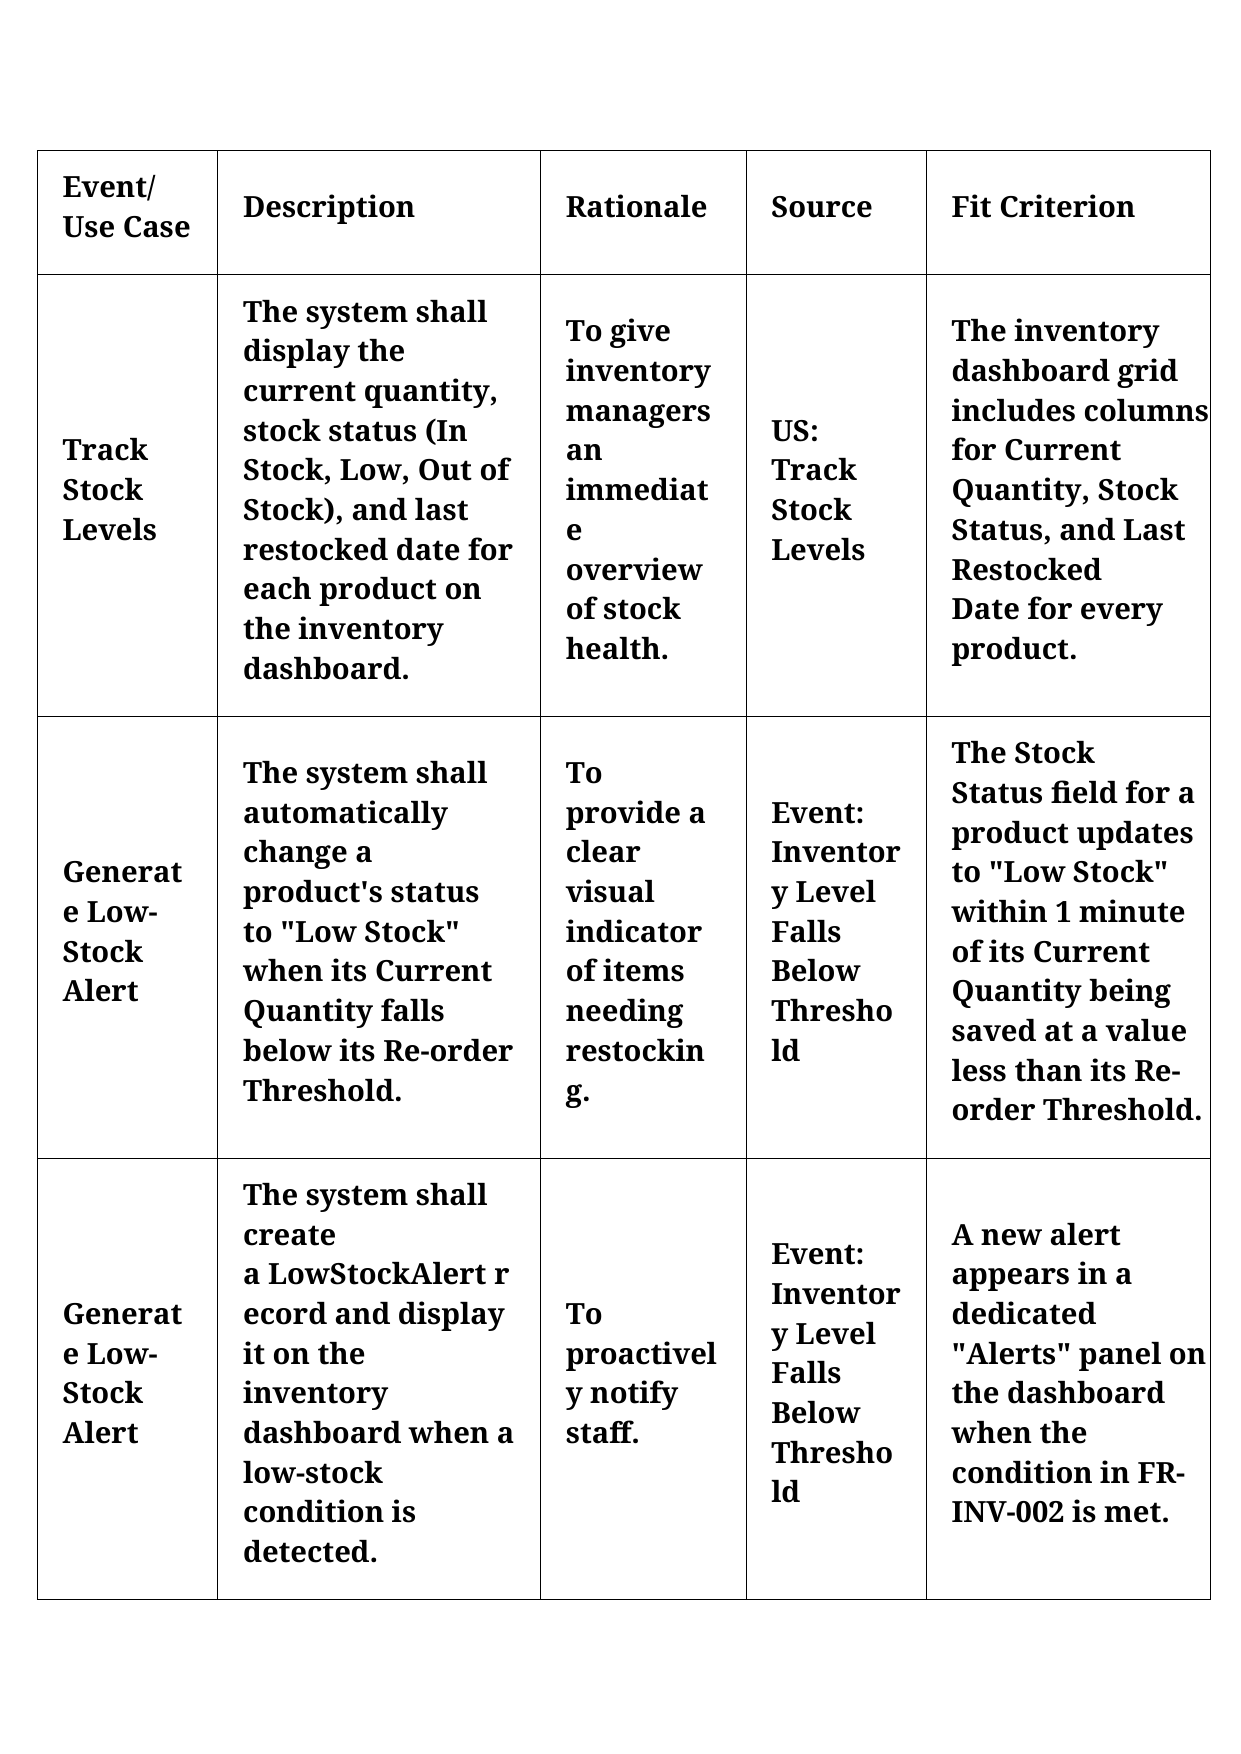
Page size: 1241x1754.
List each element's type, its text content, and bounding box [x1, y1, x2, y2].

table_cell US: Track Stock Levels [747, 275, 926, 716]
table_cell Generate Low-Stock Alert [38, 717, 217, 1157]
table_header Source [747, 151, 926, 274]
table_cell To provide a clear visual indicator of items needing restocking. [541, 717, 746, 1157]
table_cell The Stock Status field for a product updates to "Low Stock" within 1 minute of its Current Quantity being saved at a value less than its Re-order Threshold. [927, 717, 1210, 1157]
table_header Event/Use Case [38, 151, 217, 274]
table_cell Generate Low-Stock Alert [38, 1159, 217, 1599]
table_header Rationale [541, 151, 746, 274]
table_cell The inventory dashboard grid includes columns for Current Quantity, Stock Status, and Last Restocked Date for every product. [927, 275, 1210, 716]
table_cell The system shall display the current quantity, stock status (In Stock, Low, Out of Stock), and last restocked date for each product on the inventory dashboard. [218, 275, 540, 716]
table_cell To give inventory managers an immediate overview of stock health. [541, 275, 746, 716]
table_header Fit Criterion [927, 151, 1210, 274]
table_header Description [218, 151, 540, 274]
table_cell Event: Inventory Level Falls Below Threshold [747, 1159, 926, 1599]
table_cell Track Stock Levels [38, 275, 217, 716]
table_cell A new alert appears in a dedicated "Alerts" panel on the dashboard when the condition in FR-INV-002 is met. [927, 1159, 1210, 1599]
table_cell To proactively notify staff. [541, 1159, 746, 1599]
table_cell The system shall create a LowStockAlert record and display it on the inventory dashboard when a low-stock condition is detected. [218, 1159, 540, 1599]
table_cell The system shall automatically change a product's status to "Low Stock" when its Current Quantity falls below its Re-order Threshold. [218, 717, 540, 1157]
table_cell Event: Inventory Level Falls Below Threshold [747, 717, 926, 1157]
